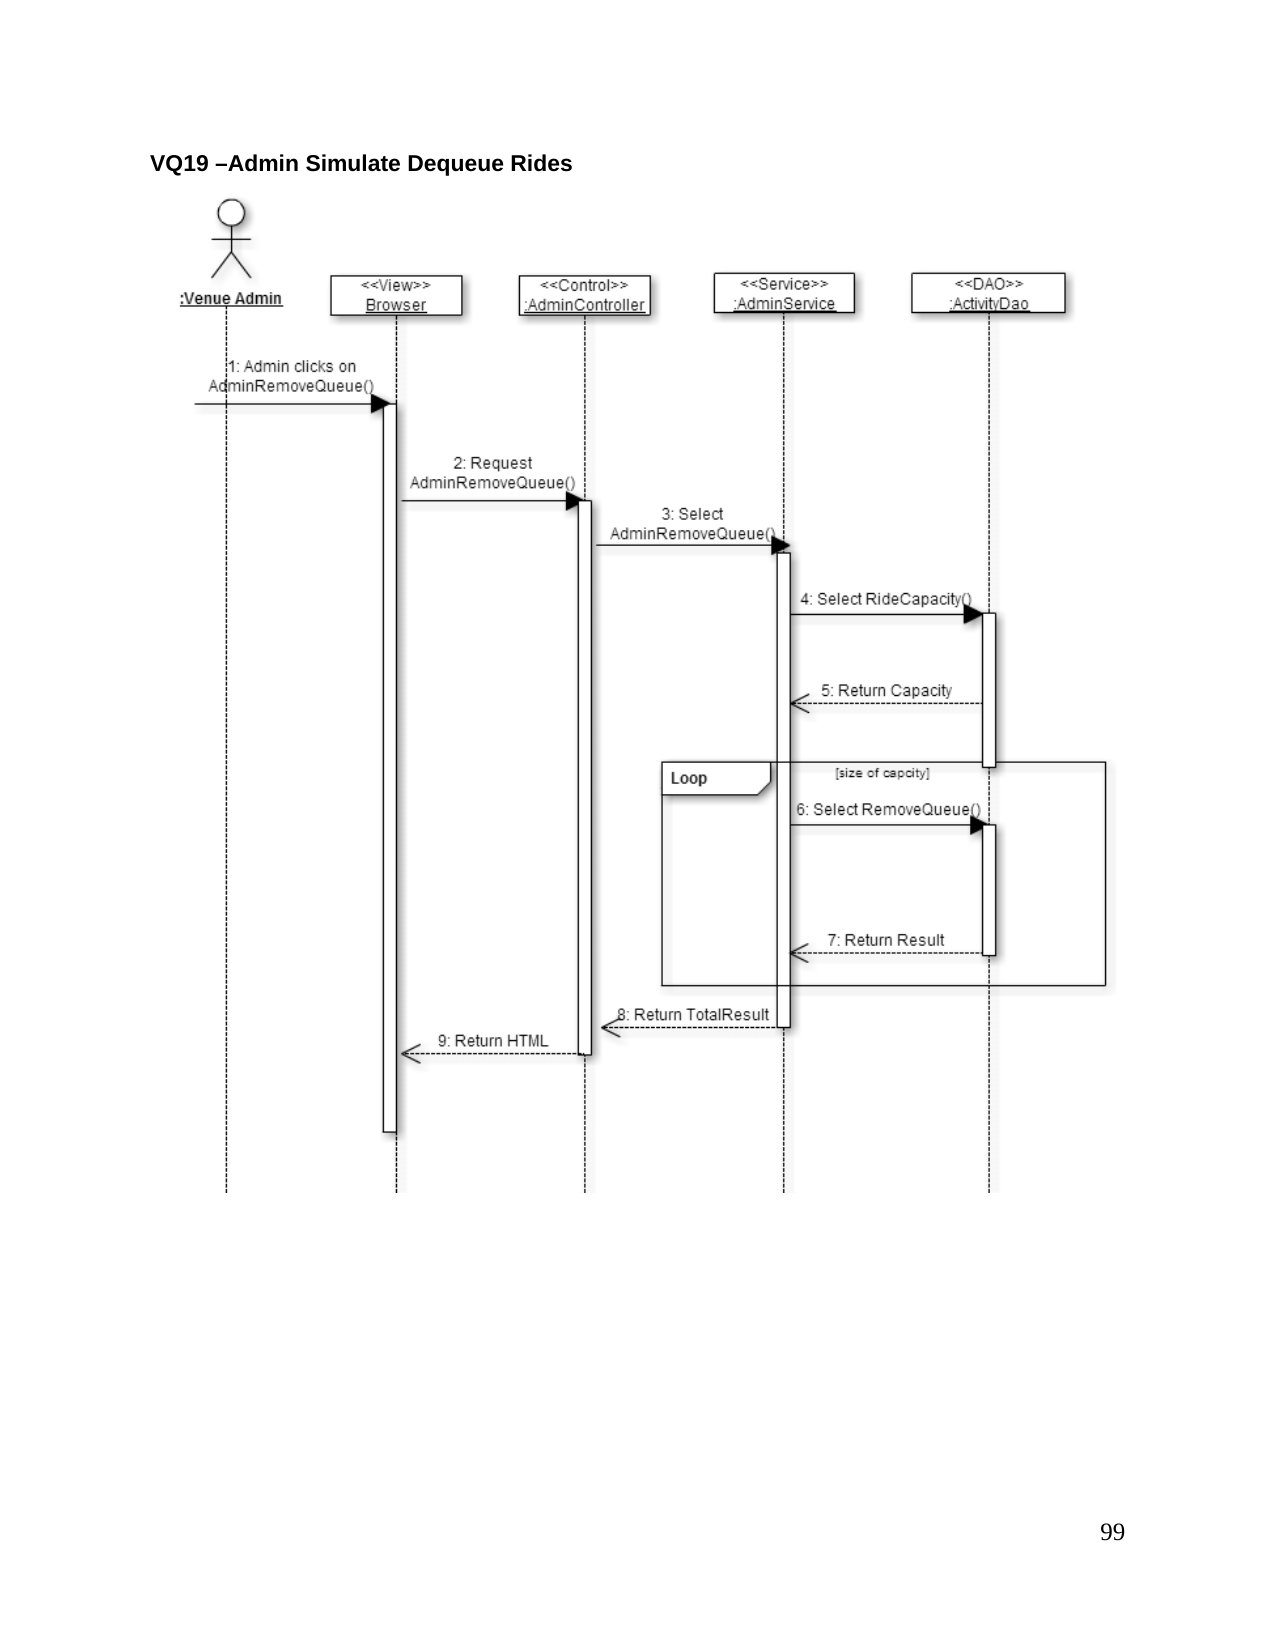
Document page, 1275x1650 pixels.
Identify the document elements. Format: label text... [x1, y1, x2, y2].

picture [150, 180, 1125, 1193]
text VQ19 –Admin Simulate Dequeue Rides [150, 150, 1125, 180]
